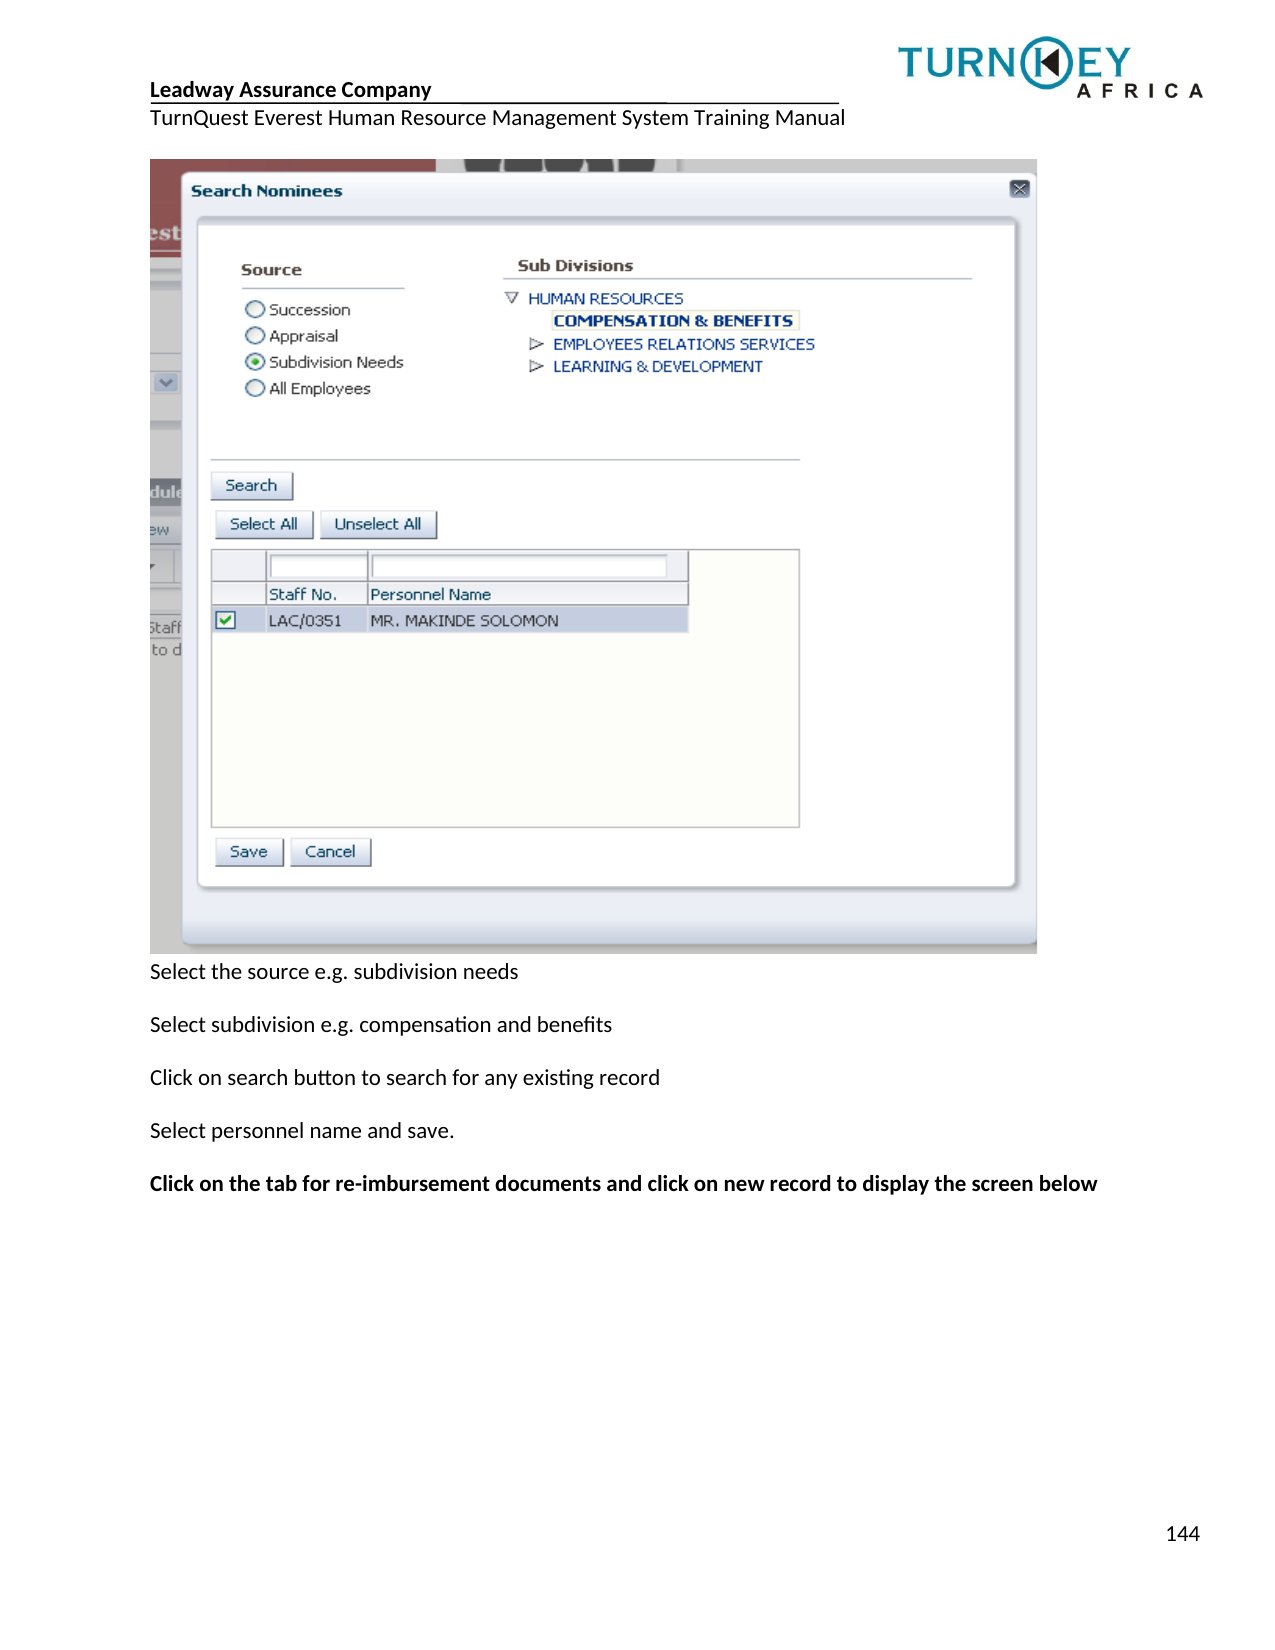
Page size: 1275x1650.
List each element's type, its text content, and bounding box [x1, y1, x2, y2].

text Click on the tab for re-imbursement documents and click on new record to display the screen below [150, 1169, 1200, 1198]
text Select personnel name and save. [150, 1117, 1200, 1144]
text Select subdivision e.g. compensation and benefits [150, 1011, 1200, 1038]
picture [150, 159, 1038, 954]
picture [898, 36, 1203, 98]
text Click on search button to search for any existing record [150, 1063, 1200, 1092]
